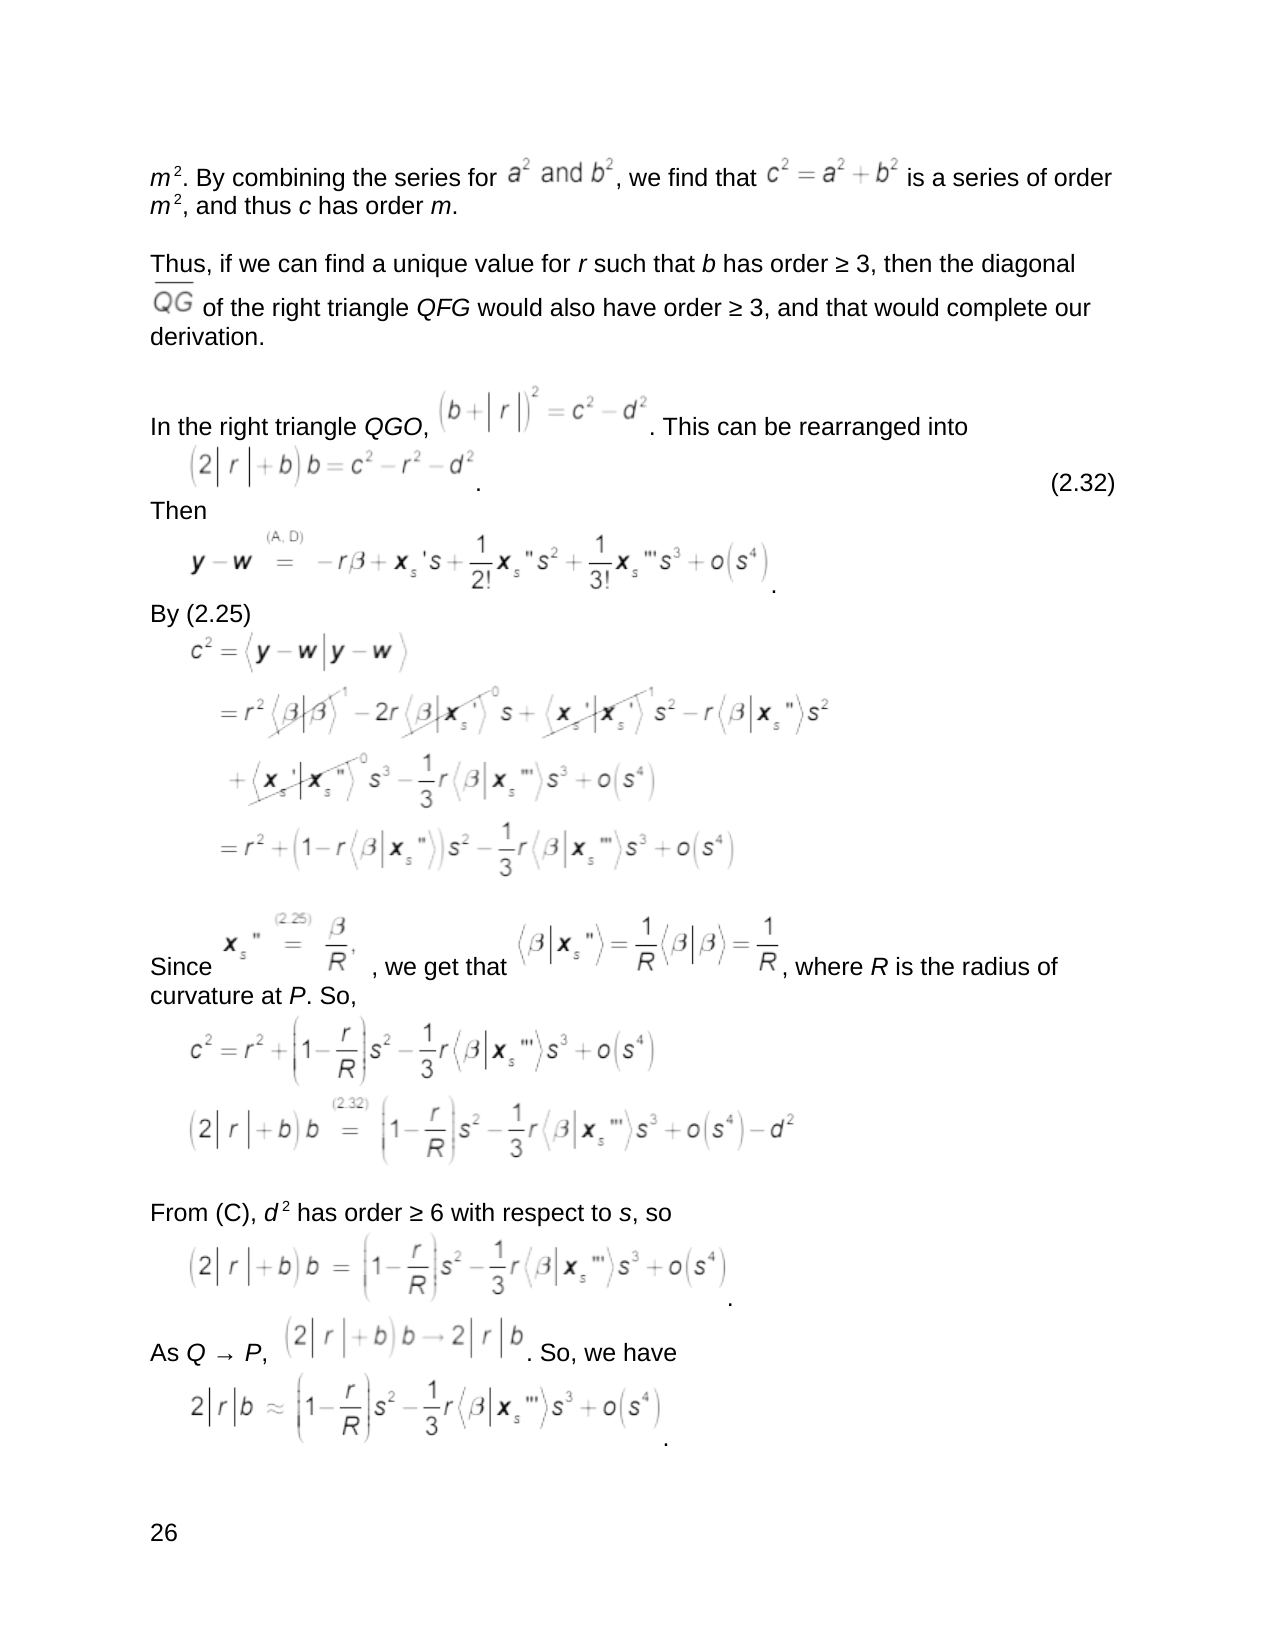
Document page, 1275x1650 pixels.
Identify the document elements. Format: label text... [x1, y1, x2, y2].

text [150, 150, 1125, 220]
text Thus, if we can find a unique value for r such that b has order ≥ 3, then the diagonal of the right triangle QFG would also have order ≥ 3, and that would complete our derivation. [150, 249, 1125, 351]
text . (2.32) [150, 441, 1125, 496]
text . [150, 1367, 1125, 1452]
text As Q → P, . So, we have [150, 1311, 1125, 1367]
text . [150, 525, 1125, 599]
text In the right triangle QGO, . This can be rearranged into [150, 379, 1125, 441]
text From (C), d 2 has order ≥ 6 with respect to s, so [150, 1197, 1125, 1226]
text Then [150, 496, 1125, 525]
text . [150, 1226, 1125, 1311]
text By (2.25) [150, 599, 1125, 628]
text Since , we get that , where R is the radius of curvature at P. So, [150, 907, 1125, 1009]
